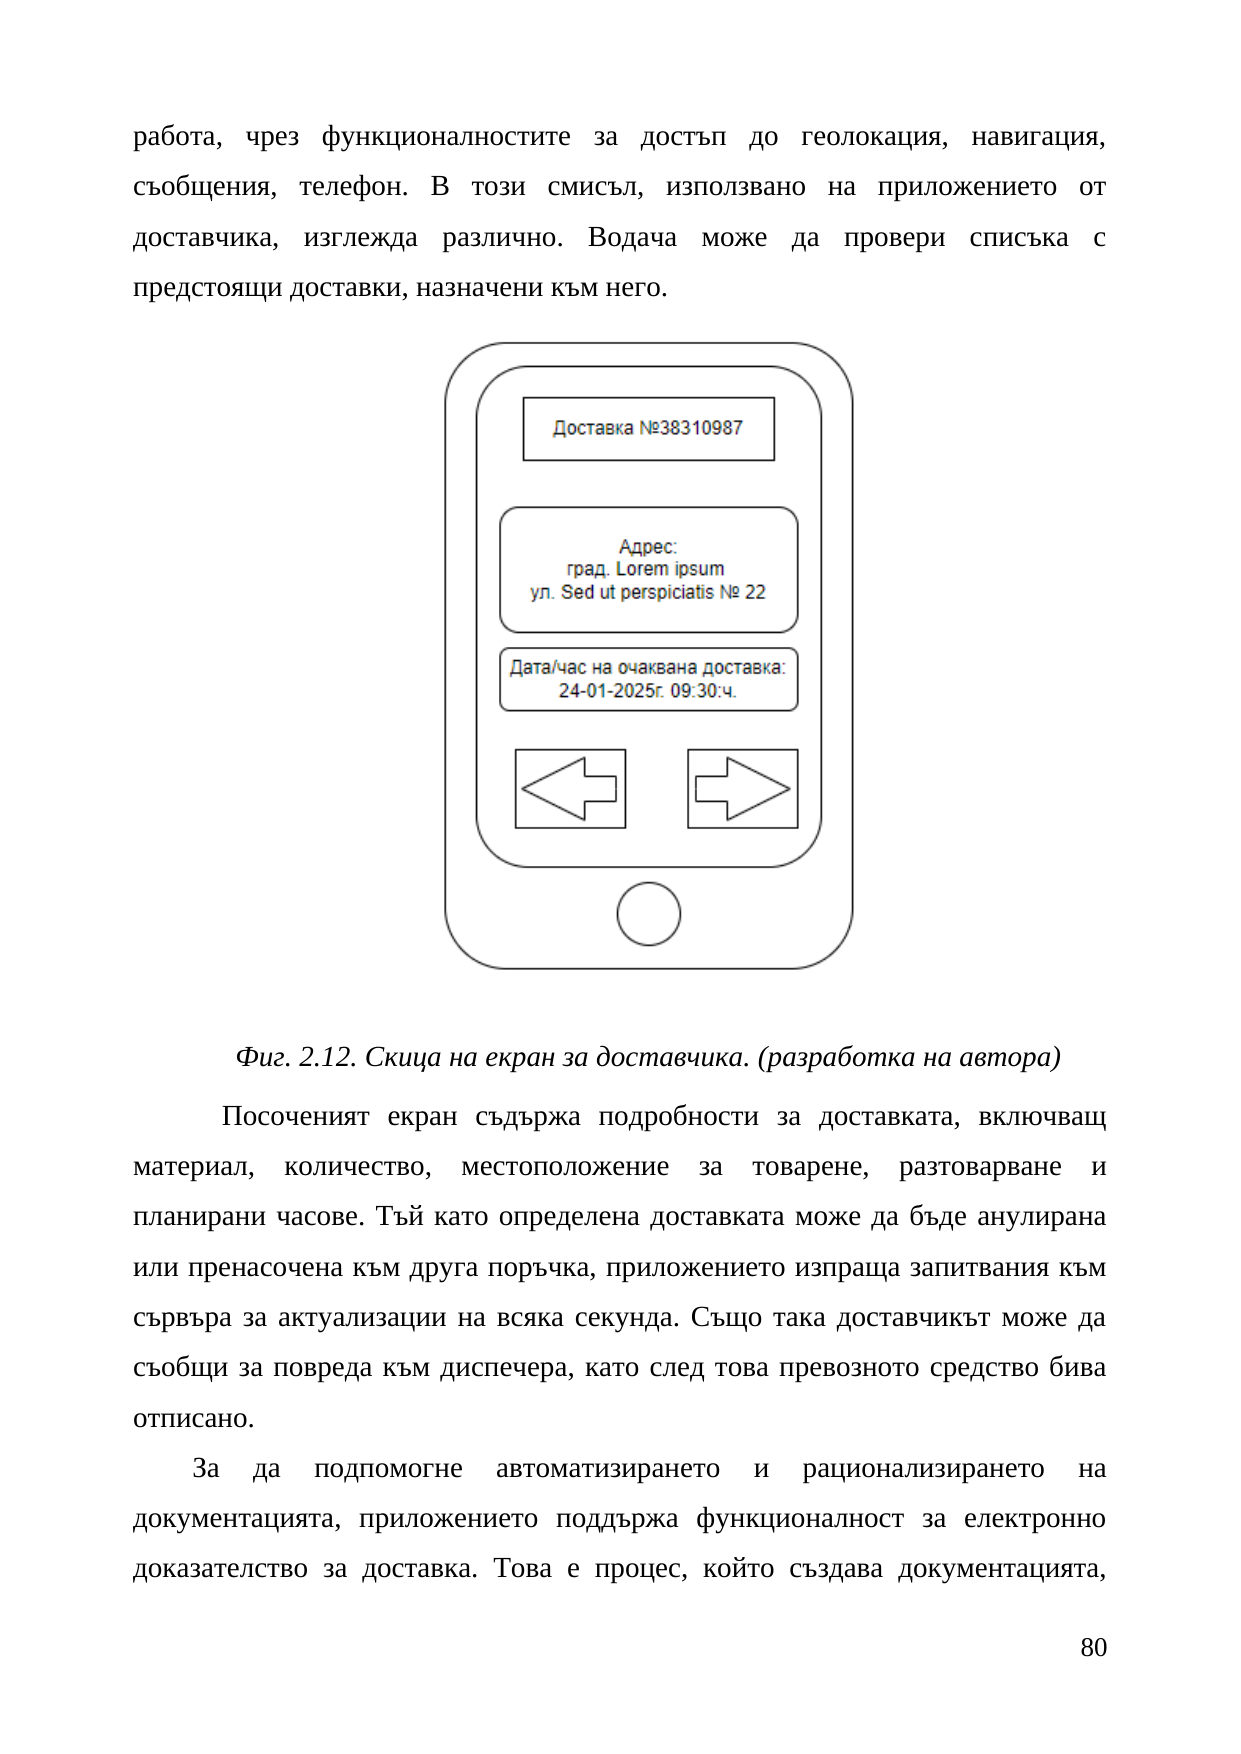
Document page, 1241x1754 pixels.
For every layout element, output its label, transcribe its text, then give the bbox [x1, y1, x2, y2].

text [133, 118, 1107, 303]
text Посоченият екран съдържа подробности за доставката, включващ материал, количество, местоположение за товарене, разтоварване и планирани часове. Тъй като определена доставката може да бъде анулирана или пренасочена към друга поръчка, приложението изпраща запитвания към сървъра за актуализации на всяка секунда. Също така доставчикът може да съобщи за повреда към диспечера, като след това превозното средство бива отписано. [133, 1098, 1107, 1433]
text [133, 1450, 1107, 1584]
picture [404, 319, 895, 998]
title Фиг. 2.12. Скица на екран за доставчика. (разработка на автора) [133, 1039, 1107, 1073]
